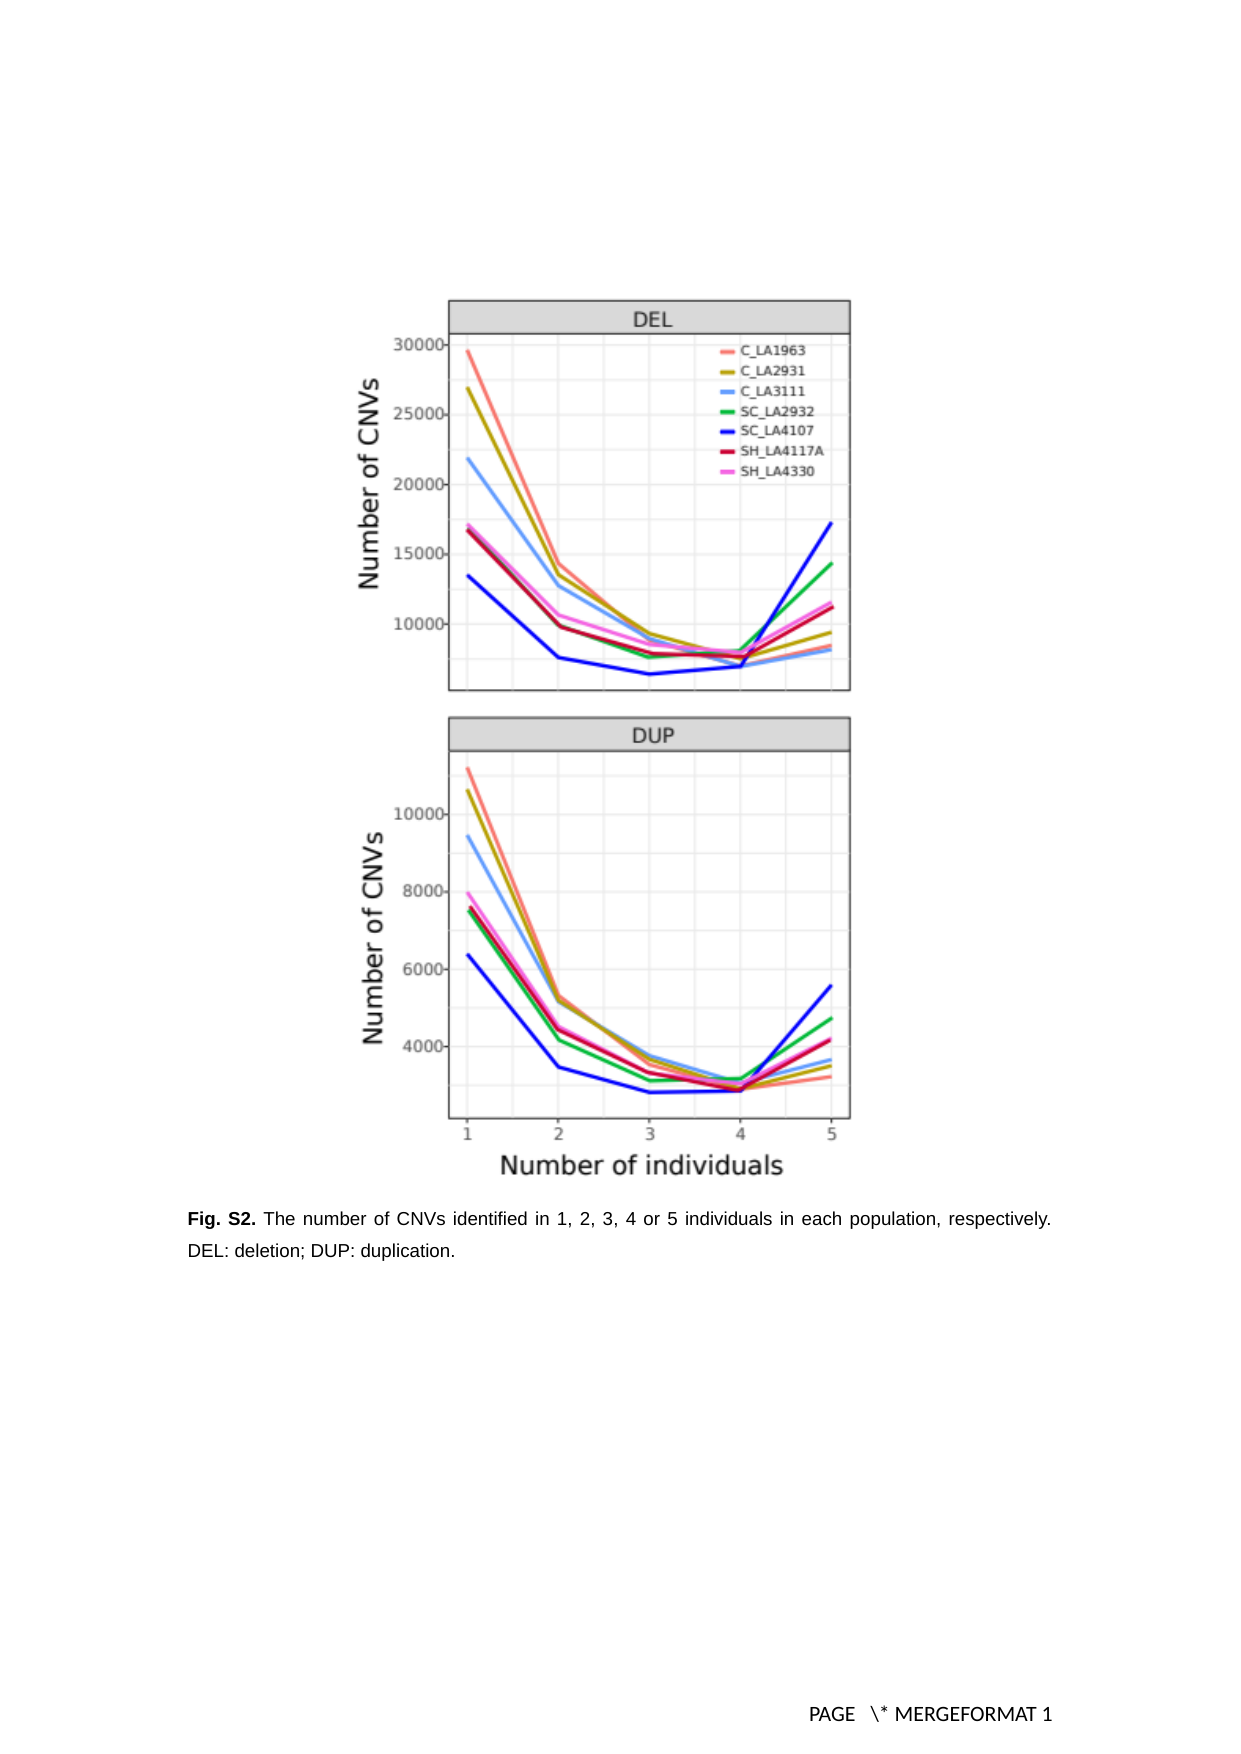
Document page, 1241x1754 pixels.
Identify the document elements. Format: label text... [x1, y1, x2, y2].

text Fig. S2. The number of CNVs identified in 1, 2, 3, 4 or 5 individuals in each population, respectively. DEL: deletion; DUP: duplication. [187, 1202, 1053, 1267]
